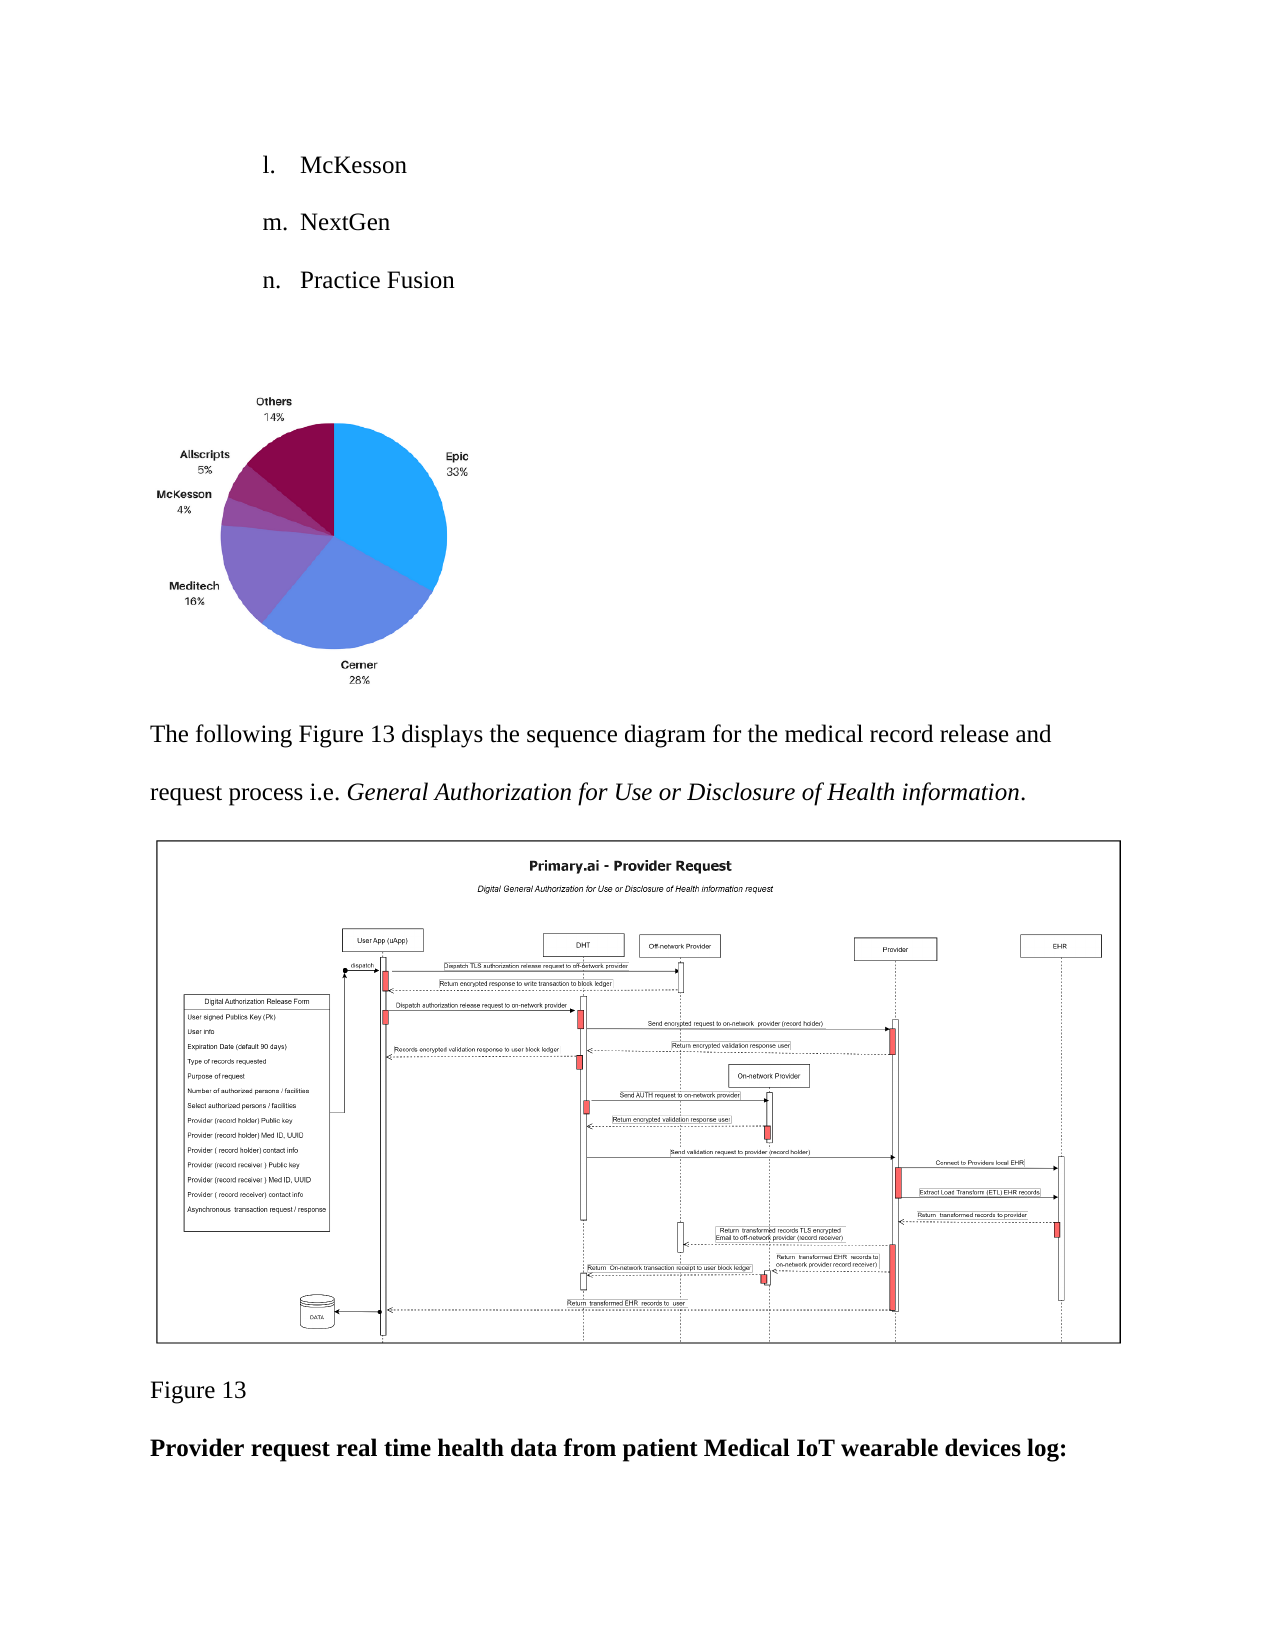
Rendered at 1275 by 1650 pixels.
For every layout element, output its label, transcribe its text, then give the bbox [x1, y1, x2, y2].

text Provider request real time health data from patient Medical IoT wearable devices log: [150, 1433, 1125, 1461]
picture [150, 380, 482, 693]
picture [150, 834, 1125, 1349]
list McKesson [262, 150, 1125, 179]
text The following Figure 13 displays the sequence diagram for the medical record release and request process i.e. General Authorization for Use or Disclosure of Health information. [150, 719, 1125, 806]
list Practice Fusion [262, 265, 1125, 294]
text Figure 13 [150, 1375, 1125, 1404]
list NextGen [262, 207, 1125, 236]
